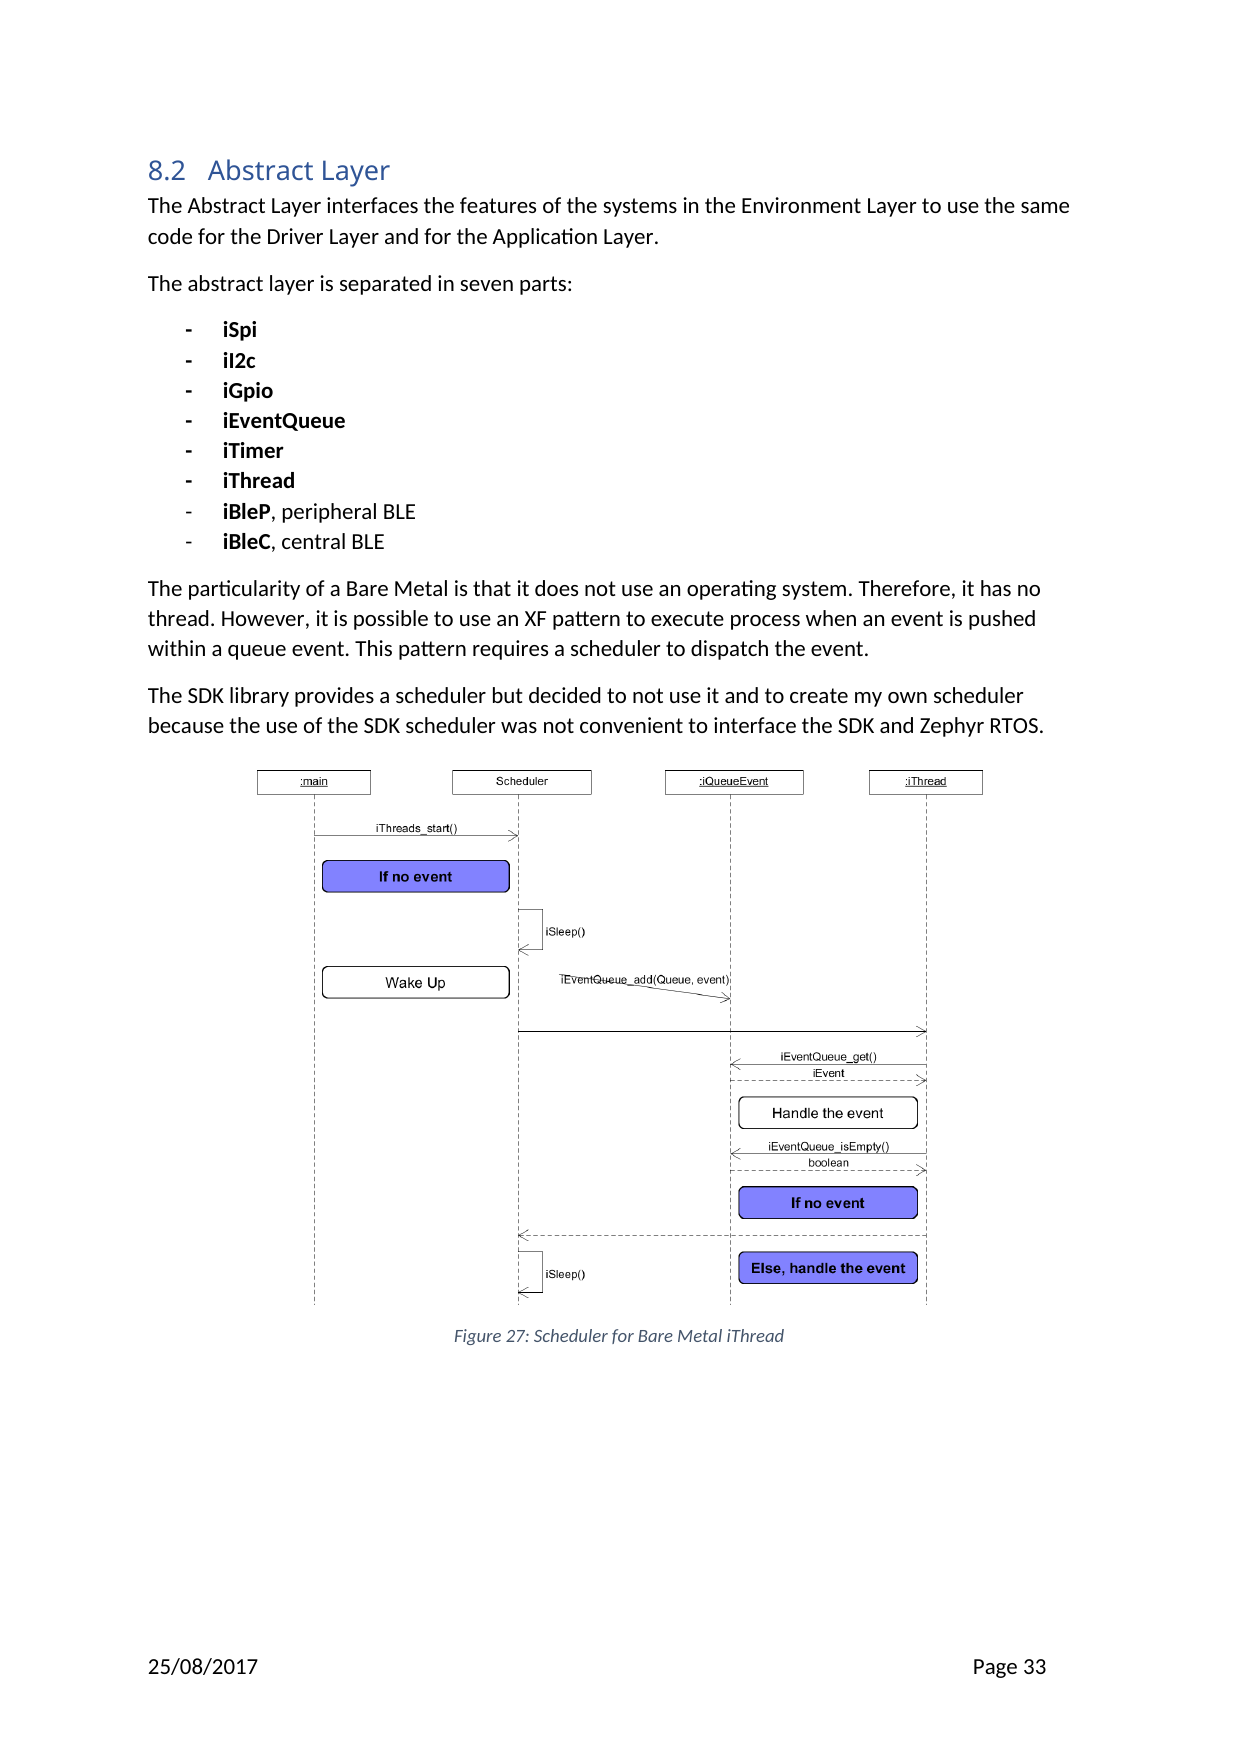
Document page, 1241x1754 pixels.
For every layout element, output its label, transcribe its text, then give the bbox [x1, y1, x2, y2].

list iI2c [185, 346, 1093, 374]
list iThread [185, 467, 1093, 494]
list iEventQueue [185, 406, 1093, 434]
list iGpio [185, 376, 1093, 404]
subtitle Abstract Layer [148, 152, 1093, 189]
picture [250, 758, 991, 1305]
list iBleC, central BLE [185, 527, 1093, 555]
text The abstract layer is separated in seven parts: [148, 269, 1093, 297]
text The SDK library provides a scheduler but decided to not use it and to create my own scheduler because the use of the SDK scheduler was not convenient to interface the SDK and Zephyr RTOS. [148, 681, 1093, 739]
text The Abstract Layer interfaces the features of the systems in the Environment Layer to use the same code for the Driver Layer and for the Application Layer. [148, 192, 1093, 250]
list iTimer [185, 436, 1093, 464]
text The particularity of a Bare Metal is that it does not use an operating system. Therefore, it has no thread. However, it is possible to use an XF pattern to execute process when an event is pushed within a queue event. This pattern requires a scheduler to dispatch the event. [148, 574, 1093, 662]
text Figure : Scheduler for Bare Metal iThread [148, 1324, 1093, 1347]
list iBleP, peripheral BLE [185, 497, 1093, 525]
list iSpi [185, 316, 1093, 343]
